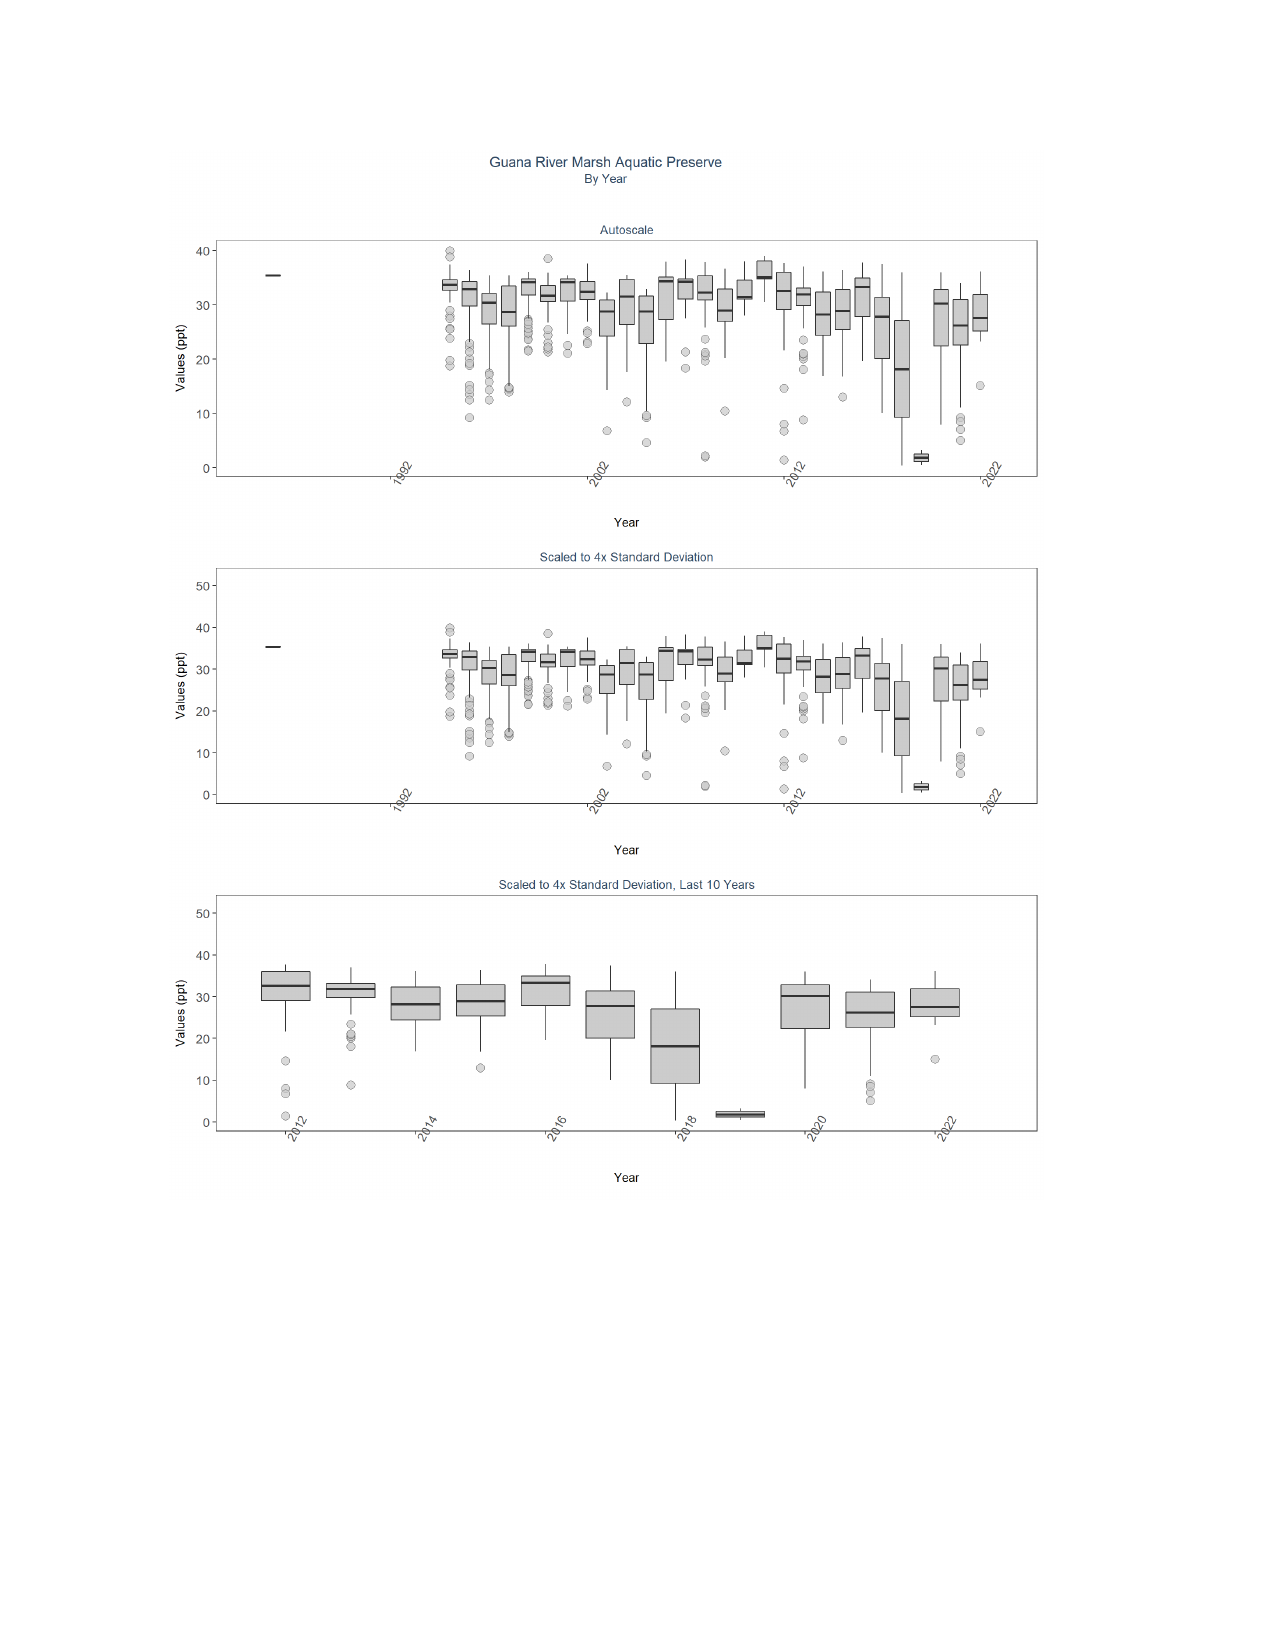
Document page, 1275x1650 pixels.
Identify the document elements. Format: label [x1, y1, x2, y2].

picture [168, 150, 1044, 1200]
